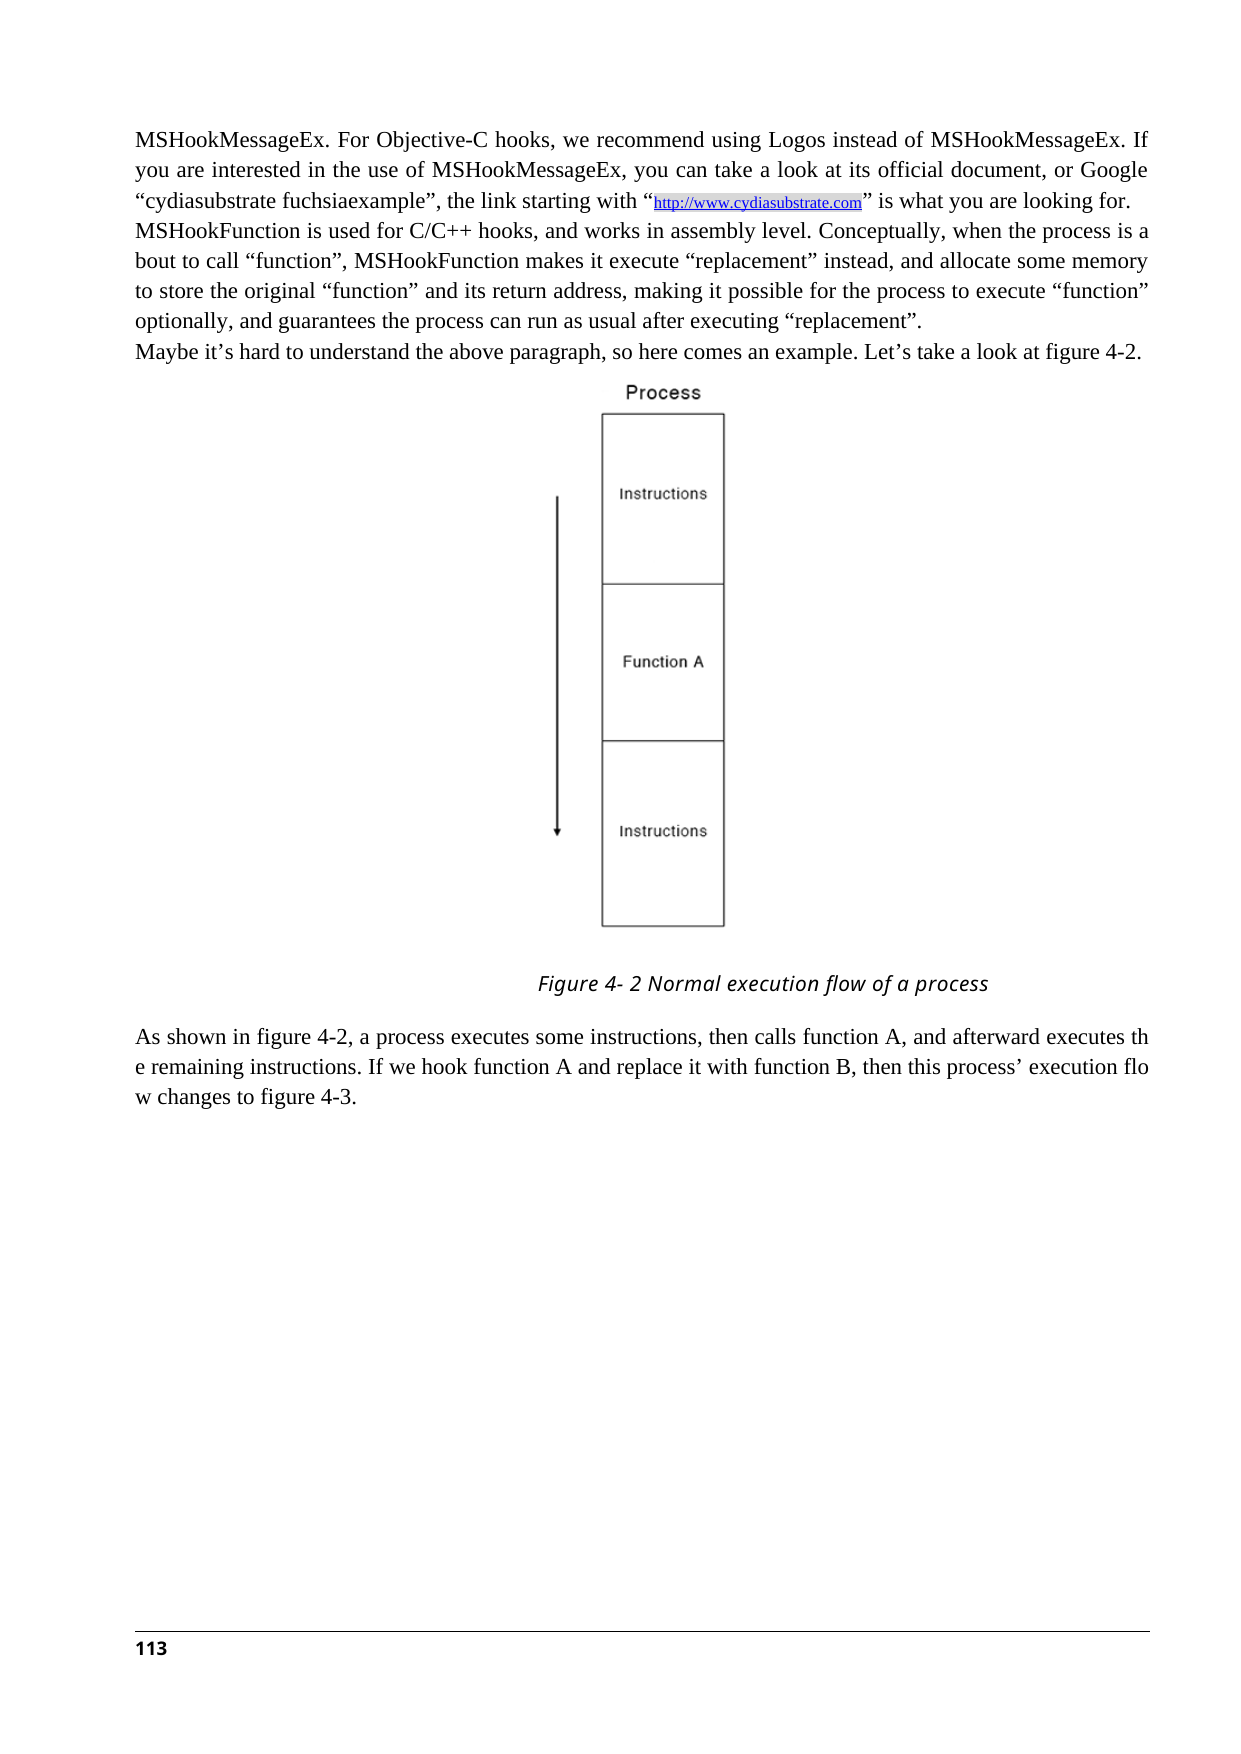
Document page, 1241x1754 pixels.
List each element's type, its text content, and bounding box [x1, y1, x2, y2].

text Figure 4- 2 Normal execution flow of a process [335, 969, 1150, 998]
text Maybe it’s hard to understand the above paragraph, so here comes an example. Let’s take a look at figure 4-2. [135, 338, 1150, 364]
text As shown in figure 4-2, a process executes some instructions, then calls function A, and afterward executes the remaining instructions. If we hook function A and replace it with function B, then this process’ execution flow changes to figure 4-3. [135, 1023, 1150, 1110]
picture [505, 367, 780, 959]
text MSHookFunction is used for C/C++ hooks, and works in assembly level. Conceptually, when the process is about to call “function”, MSHookFunction makes it execute “replacement” instead, and allocate some memory to store the original “function” and its return address, making it possible for the process to execute “function” optionally, and guarantees the process can run as usual after executing “replacement”. [135, 217, 1150, 334]
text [135, 126, 1150, 213]
